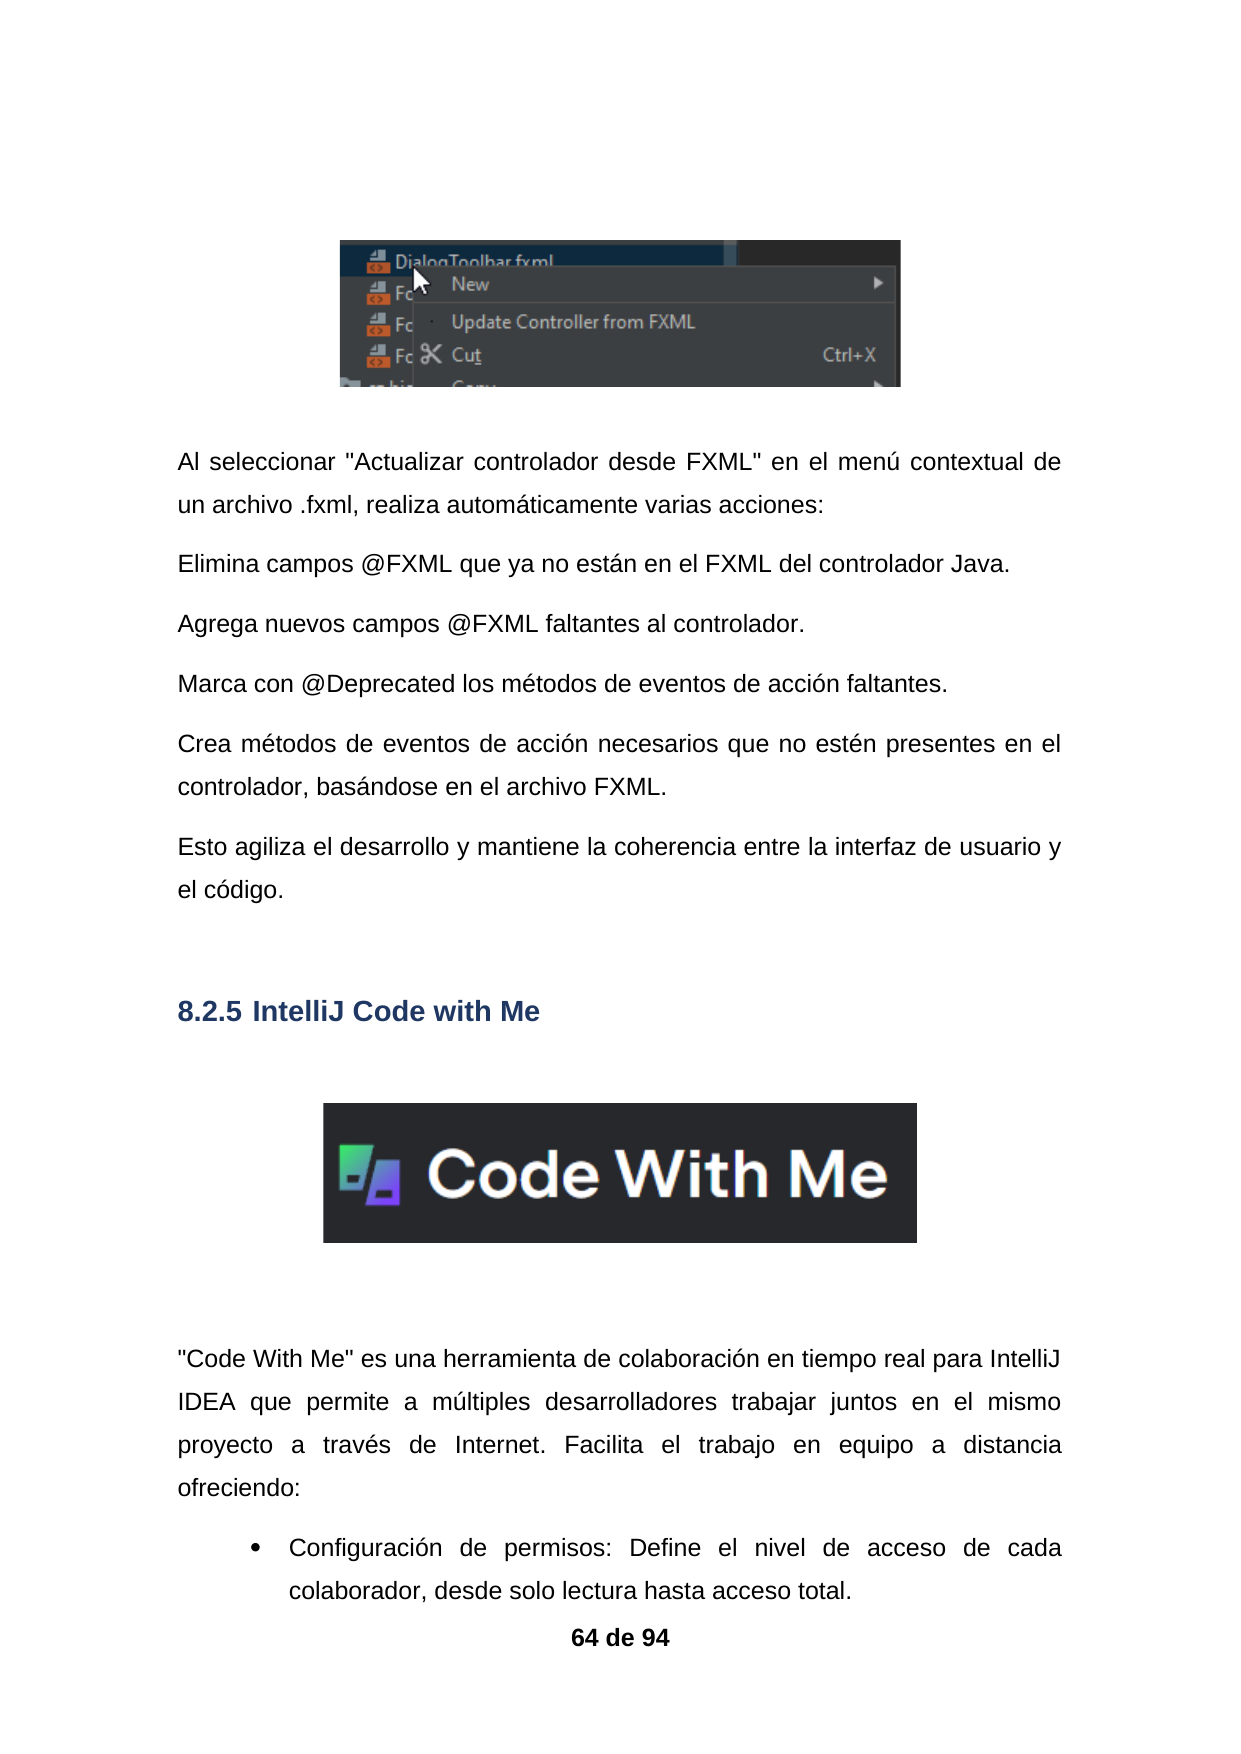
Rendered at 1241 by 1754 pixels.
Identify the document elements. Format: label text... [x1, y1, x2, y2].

picture [323, 1103, 917, 1243]
text Agrega nuevos campos @FXML faltantes al controlador. [177, 609, 1063, 638]
text Marca con @Deprecated los métodos de eventos de acción faltantes. [177, 669, 1063, 698]
text Elimina campos @FXML que ya no están en el FXML del controlador Java. [177, 549, 1063, 578]
text Al seleccionar "Actualizar controlador desde FXML" en el menú contextual de un archivo .fxml, realiza automáticamente varias acciones: [177, 447, 1063, 518]
subtitle IntelliJ Code with Me [177, 994, 1063, 1028]
text "Code With Me" es una herramienta de colaboración en tiempo real para IntelliJ IDEA que permite a múltiples desarrolladores trabajar juntos en el mismo proyecto a través de Internet. Facilita el trabajo en equipo a distancia ofreciendo: [177, 1344, 1063, 1502]
list Configuración de permisos: Define el nivel de acceso de cada colaborador, desde solo lectura hasta acceso total. [251, 1533, 1063, 1605]
picture [339, 240, 901, 387]
text Esto agiliza el desarrollo y mantiene la coherencia entre la interfaz de usuario y el código. [177, 832, 1063, 904]
text Crea métodos de eventos de acción necesarios que no estén presentes en el controlador, basándose en el archivo FXML. [177, 729, 1063, 801]
